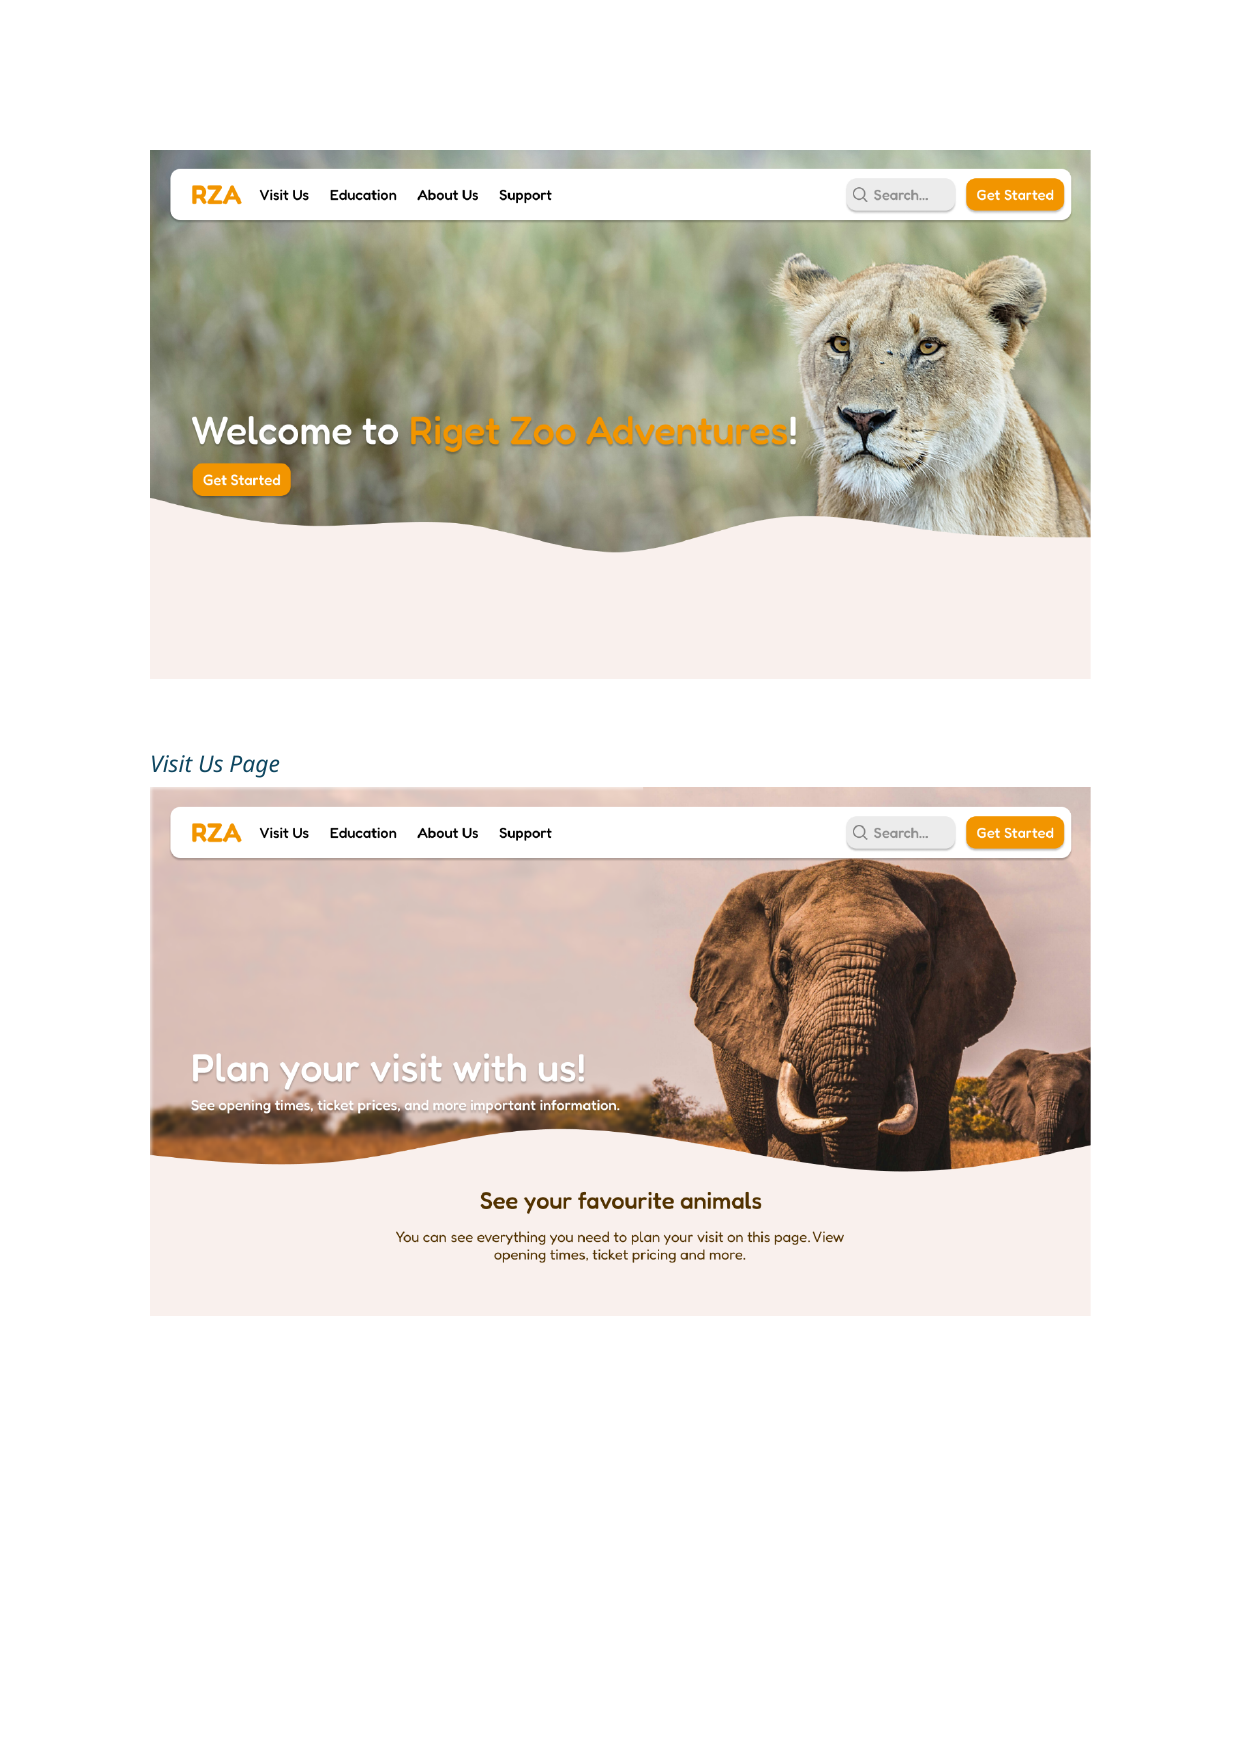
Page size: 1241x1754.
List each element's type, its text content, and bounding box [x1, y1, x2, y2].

subtitle Visit Us Page [150, 748, 1090, 779]
picture [150, 787, 1091, 1316]
picture [150, 150, 1091, 679]
